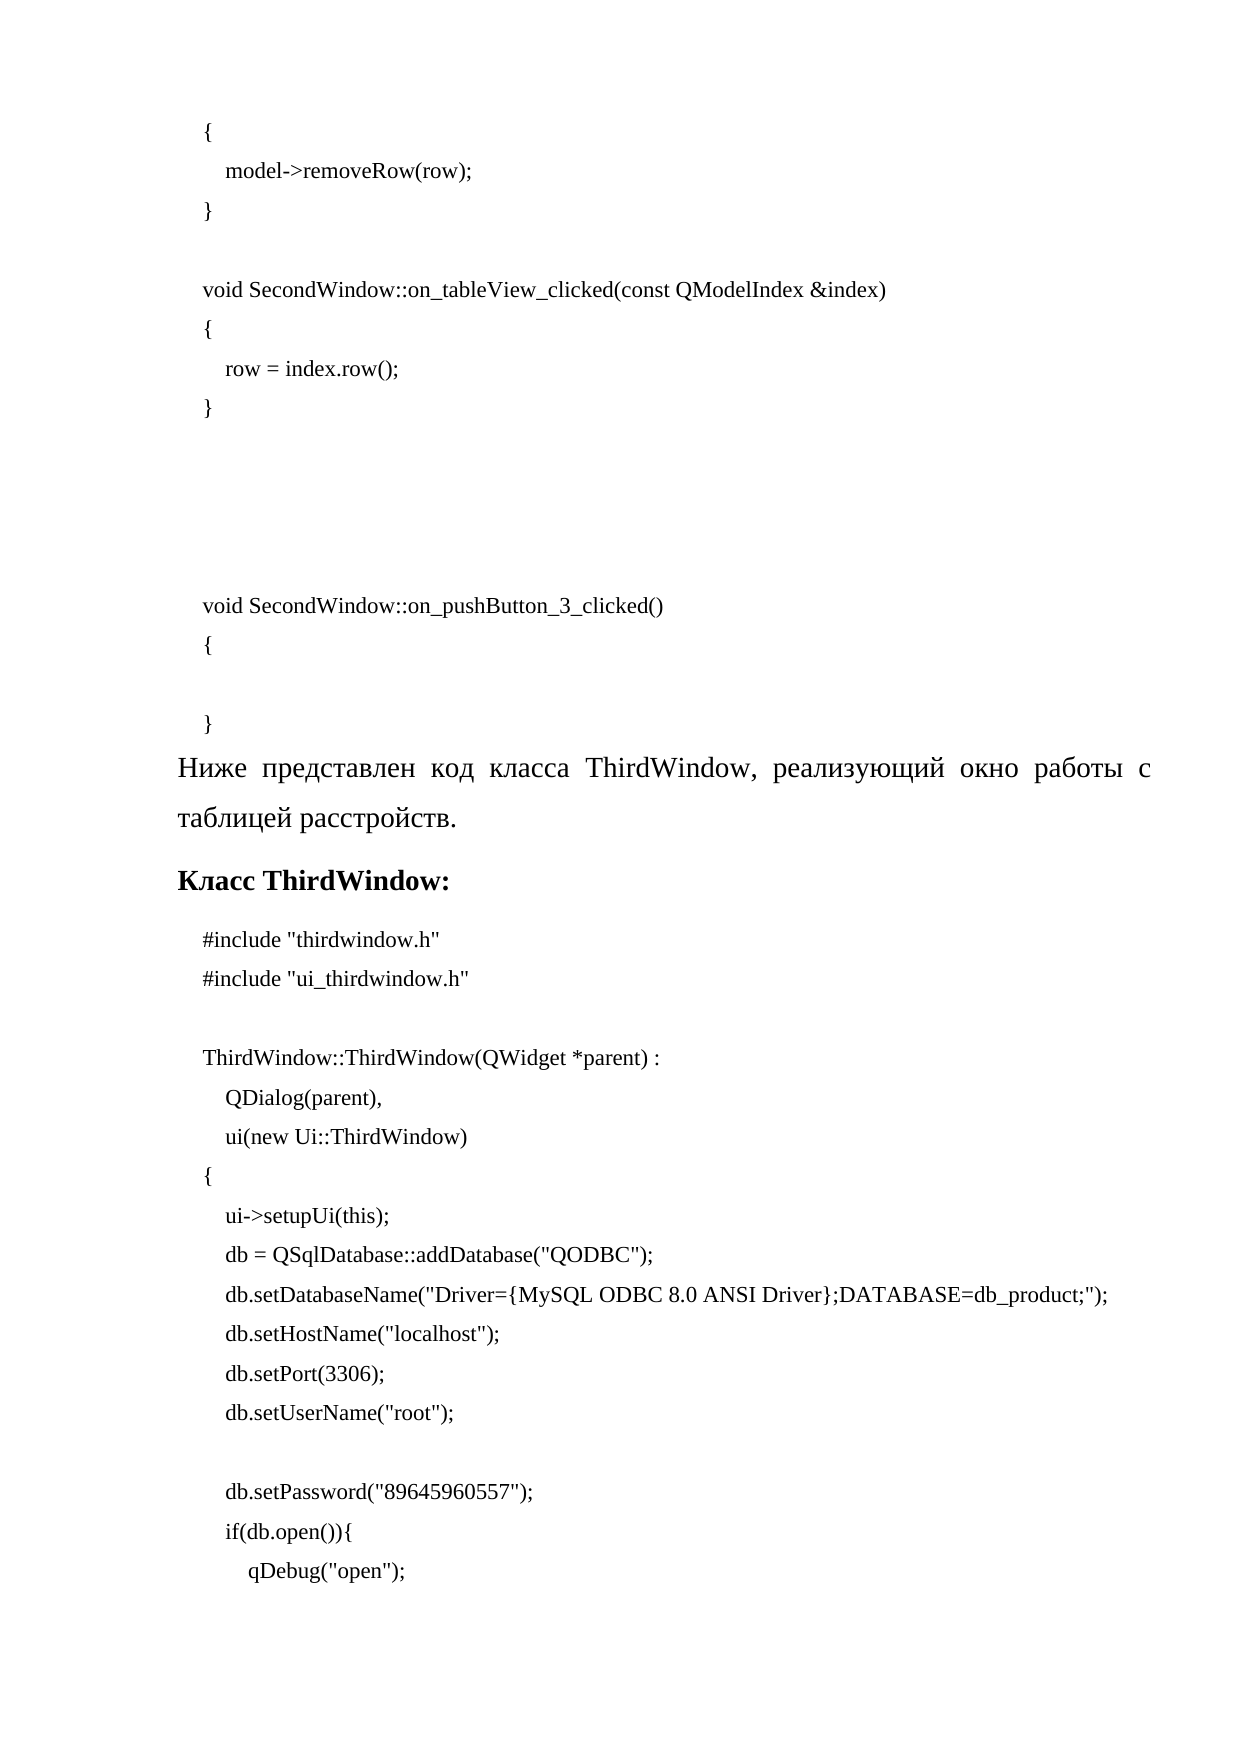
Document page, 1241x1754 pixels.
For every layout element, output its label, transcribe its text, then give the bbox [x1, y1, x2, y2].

text qDebug("open"); [202, 1557, 1152, 1584]
text ThirdWindow::ThirdWindow(QWidget *parent) : [202, 1044, 1152, 1071]
text Ниже представлен код класса ThirdWindow, реализующий окно работы с таблицей расстройств. [177, 750, 1152, 834]
text { [202, 1163, 1152, 1189]
text } [202, 197, 1152, 223]
text db.setHostName("localhost"); [202, 1321, 1152, 1347]
text Класс ThirdWindow: [177, 863, 1152, 896]
text db.setPort(3306); [202, 1360, 1152, 1386]
text db.setPassword("89645960557"); [202, 1478, 1152, 1505]
text { [202, 118, 1152, 144]
text if(db.open()){ [202, 1518, 1152, 1544]
text ui(new Ui::ThirdWindow) [202, 1123, 1152, 1149]
text } [202, 394, 1152, 421]
text QDialog(parent), [202, 1084, 1152, 1110]
text db.setDatabaseName("Driver={MySQL ODBC 8.0 ANSI Driver};DATABASE=db_product;"); [202, 1281, 1152, 1307]
text db.setUserName("root"); [202, 1399, 1152, 1426]
text model->removeRow(row); [202, 158, 1152, 184]
text ui->setupUi(this); [202, 1202, 1152, 1228]
text { [202, 631, 1152, 658]
text #include "thirdwindow.h" [202, 926, 1152, 952]
text } [202, 710, 1152, 737]
text { [202, 316, 1152, 342]
text row = index.row(); [202, 355, 1152, 381]
text db = QSqlDatabase::addDatabase("QODBC"); [202, 1242, 1152, 1268]
text void SecondWindow::on_tableView_clicked(const QModelIndex &index) [202, 276, 1152, 302]
text #include "ui_thirdwindow.h" [202, 965, 1152, 992]
text void SecondWindow::on_pushButton_3_clicked() [202, 592, 1152, 618]
